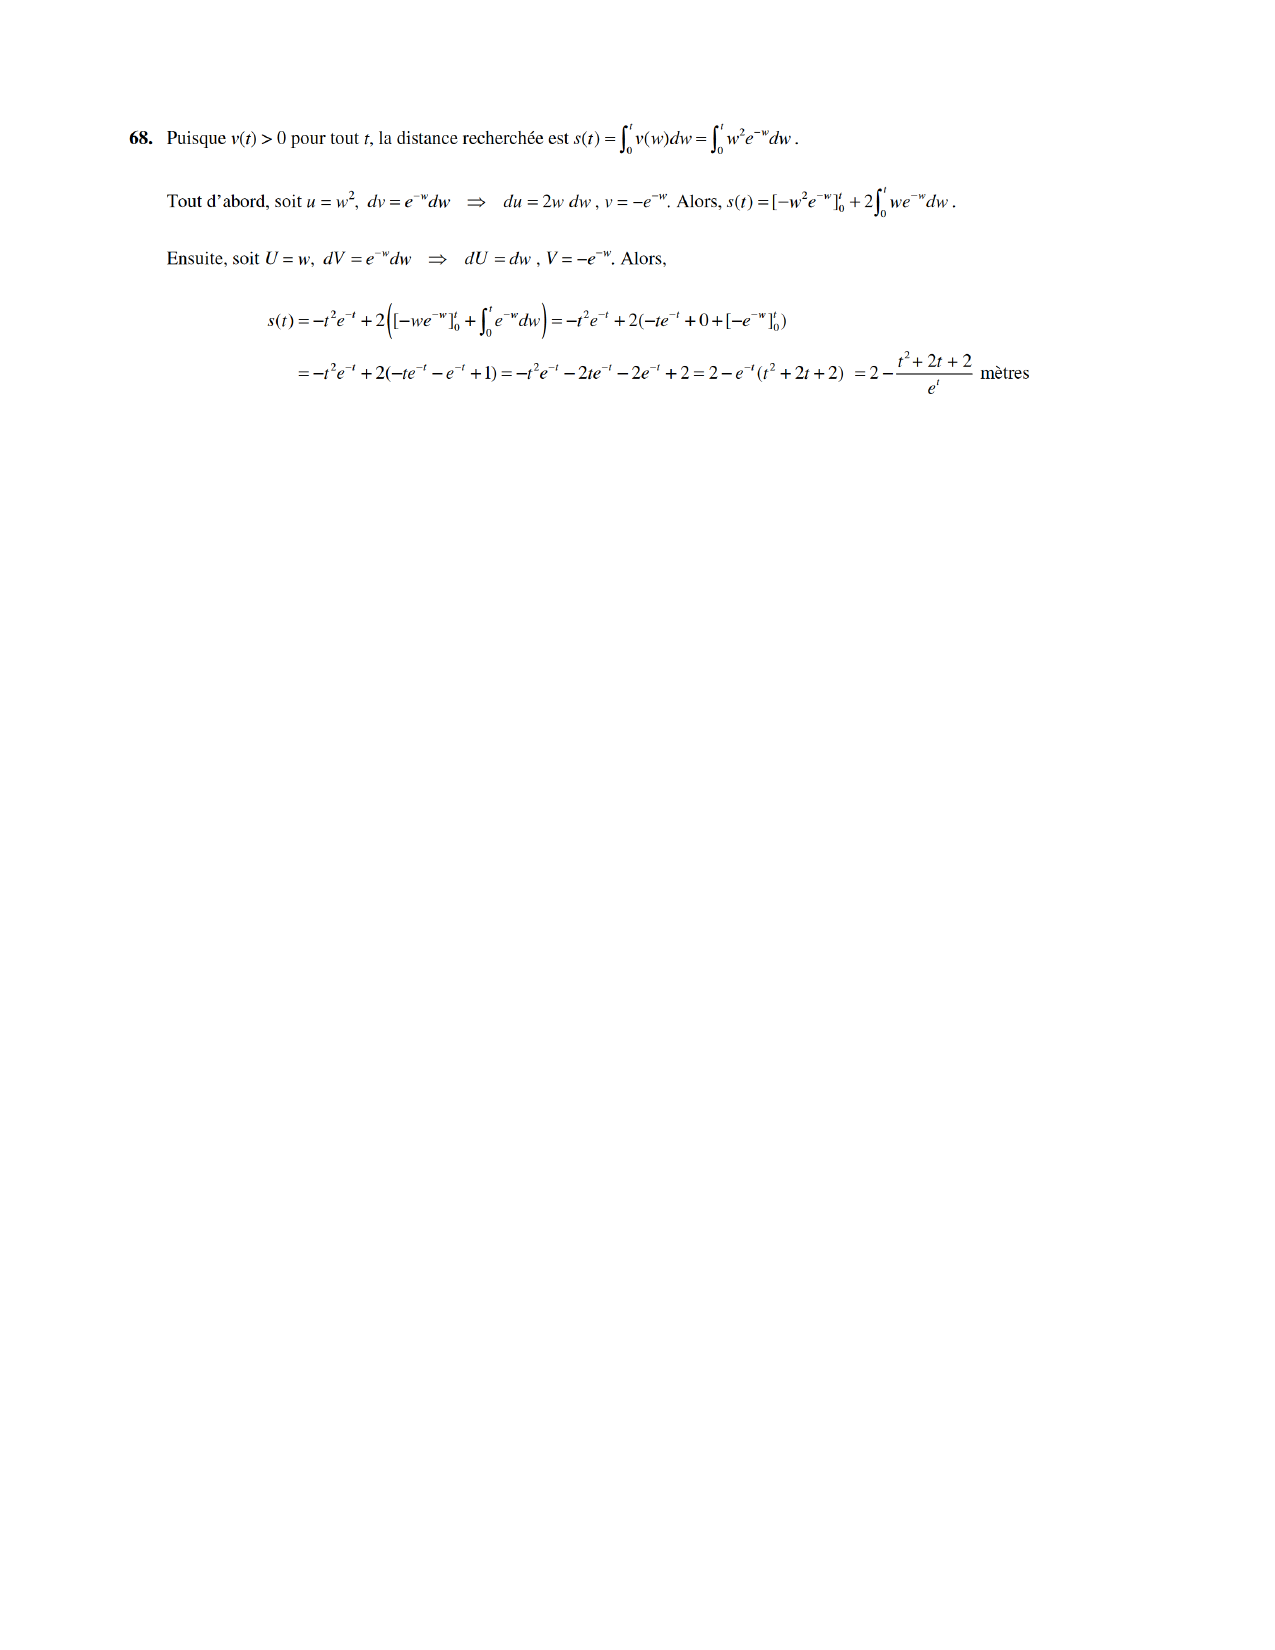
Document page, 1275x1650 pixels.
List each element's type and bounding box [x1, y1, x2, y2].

picture [118, 118, 1157, 402]
